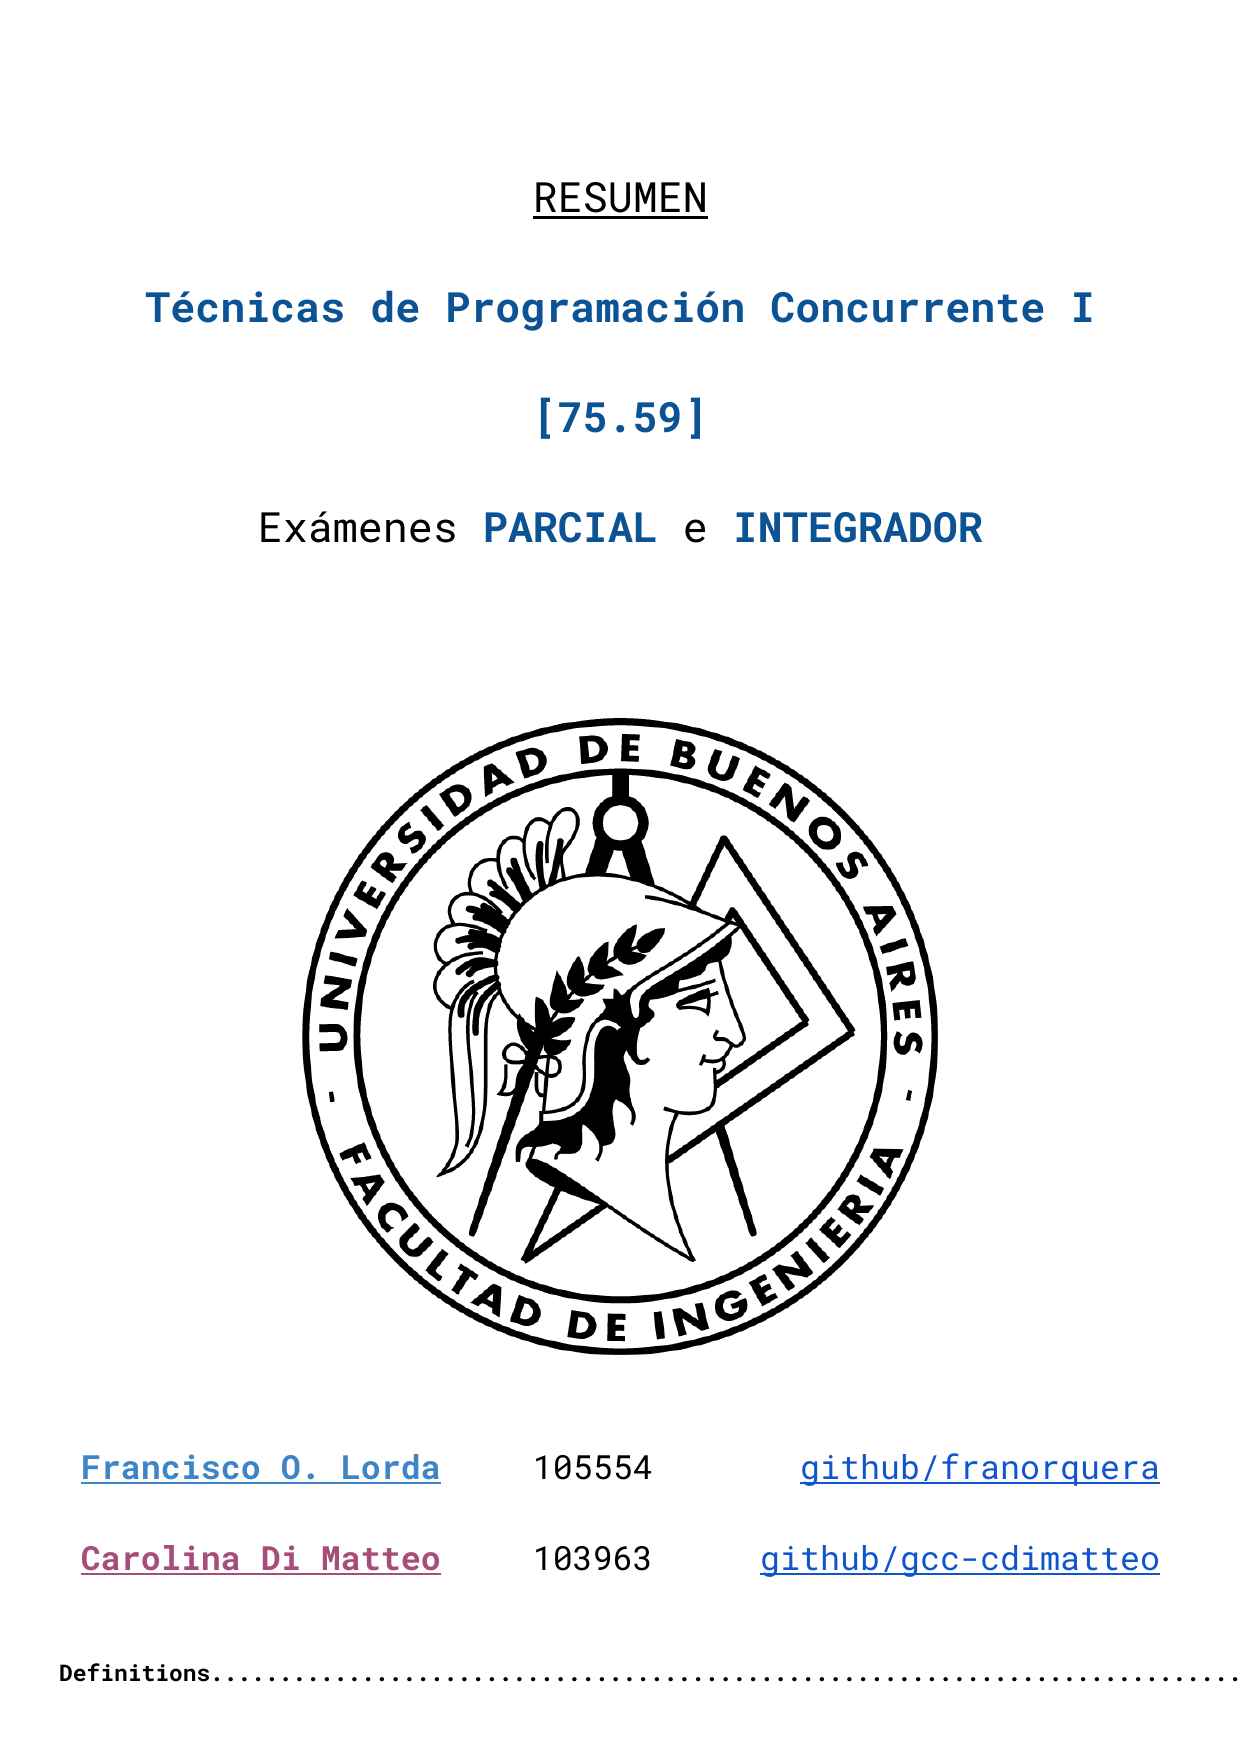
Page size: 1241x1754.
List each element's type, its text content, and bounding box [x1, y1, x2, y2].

table_header Francisco O. Lorda [70, 1434, 479, 1525]
picture [302, 718, 938, 1355]
table_cell 103963 [480, 1525, 706, 1616]
table_header 105554 [480, 1434, 706, 1525]
table_cell Carolina Di Matteo [70, 1525, 479, 1616]
table_cell github/gcc-cdimatteo [706, 1525, 1170, 1616]
table_header github/franorquera [706, 1434, 1170, 1525]
text Exámenes PARCIAL e INTEGRADOR [59, 499, 1181, 554]
text Técnicas de Programación Concurrente I [75.59] [59, 279, 1181, 444]
text RESUMEN [59, 169, 1181, 224]
